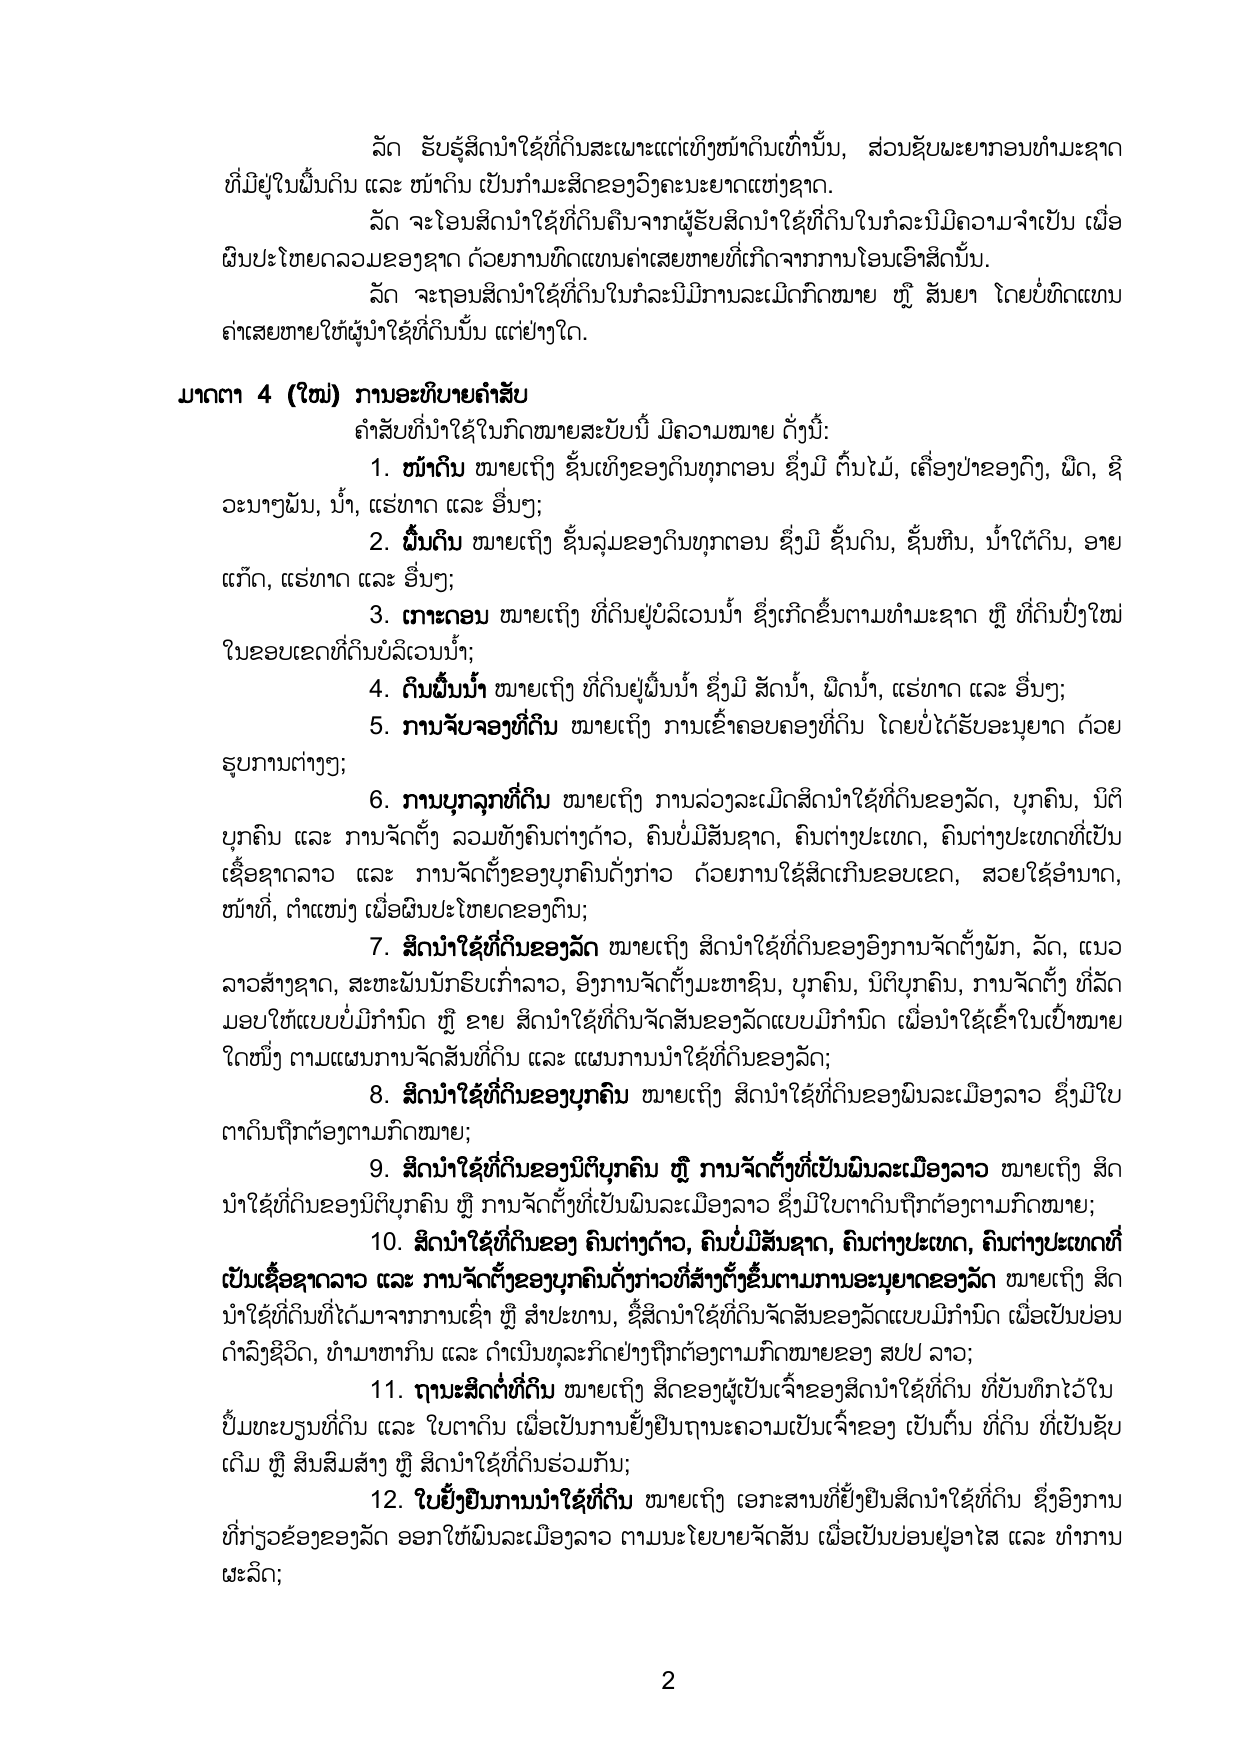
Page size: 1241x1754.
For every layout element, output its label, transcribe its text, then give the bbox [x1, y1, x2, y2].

list ສິດນຳໃຊ້ທີ່ດິນຂອງ​ບຸກຄົນ ໝາຍເຖິງ ສິດນໍາໃຊ້ທີ່ດິນຂອງພົນລະເມືອງລາວ ຊຶ່ງມີໃບຕາດິນຖືກຕ້ອງຕາມກົດໝາຍ; [222, 1077, 1122, 1151]
list ສິດ​ນໍາ​ໃຊ້​ທີ່​ດິນຂອງ​ ຄົນ​ຕ່າງ​ດ້າວ, ​ຄົນ​ບໍ່​ມີ​ສັນຊາດ, ຄົນ​ຕ່າງ​ປະ​ເທດ, ຄົນຕ່າງປະເທດທີ່ເປັນເຊື້ອຊາດລາວ ແລະ ການຈັດຕັ້ງຂອງບຸກຄົນດັ່ງກ່າວທີ່ສ້າງຕັ້ງຂຶ້ນຕາມການອະນຸຍາດຂອງລັດ ໝາຍ​ເຖິງ​ ສິດ ນໍາໃຊ້ທີ່ດິນທີ່ໄດ້ມາຈາກການເຊົ່າ ຫຼື ສຳ​ປະທານ, ຊື້ສິດນໍາໃຊ້ທີ່ດິນຈັດສັນຂອງລັດແບບມີກໍານົດ ເພື່ອເປັນບ່ອນ​ດໍາລົງ​ຊີວິດ, ທໍ​າມາ​ຫາ​ກິນ ​ແລະ ດໍາ​ເນີນ​ທຸລະ​ກິດ​ຢ່າງ​ຖືກຕ້ອງ​ຕາມ​​ກົດໝາຍຂອງ ​ສປປ ລາວ; [222, 1224, 1122, 1372]
list ​ເກາະດ​ອນ ໝາຍ​ເຖິງ ທີ່​ດິນ​ຢູ່​ບໍລິ​ເວນ​ນໍ້າ ຊຶ່ງ​ເກີດ​ຂຶ້ນ​ຕາມ​ທໍາ​ມະ​ຊາດ ຫຼື ທີ່​ດິນ​ປົ່ງ​​ໃໝ່ ໃນ​ຂອບ​ເຂດ​ທີ່​ດິນ​ບໍລິ​ເວນ​ນໍ້າ; [222, 597, 1122, 671]
text ຄຳສັບທີ່ນຳໃຊ້ໃນກົດໝາຍສະບັບນີ້ ມີຄວາມໝາຍ ດັ່ງນີ້: [222, 413, 1122, 450]
list ການບຸກລຸກທີ່ດິນ ໝາຍເຖິງ ການລ່ວງລະເມີດສິດນໍາໃຊ້ທີ່ດິນຂອງລັດ, ບຸກຄົນ, ນິຕິ ບຸກຄົນ ແລະ ການຈັດຕັ້ງ ລວມທັງຄົນຕ່າງດ້າວ, ຄົນບໍ່ມີສັນຊາດ, ຄົນ​ຕ່າງປະ​ເທດ, ຄົນຕ່າງປະເທດທີ່ເປັນເຊື້ອຊາດລາວ ແລະ ການຈັດຕັ້ງຂອງບຸກຄົນດັ່ງກ່າວ ດ້ວຍການໃຊ້ສິດເກີນຂອບເຂດ, ສວຍໃຊ້ອໍານາດ, ໜ້າທີ່, ຕໍາແໜ່ງ ເພື່ອຜົນປະໂຫຍດຂອງຕົນ; [222, 782, 1122, 929]
list ສິດນຳໃຊ້ທີ່ດິນຂອງ​ນິຕິບຸກຄົນ ຫຼື ການ​ຈັດ​ຕັ້ງທີ່ເປັນພົນລະເມືອງລາວ ໝາຍເຖິງ ສິດ ນໍາໃຊ້ທີ່ດິນຂອງນິຕິບຸກຄົນ ຫຼື ການຈັດ​ຕັ້ງທີ່ເປັນພົນລະເມືອງລາວ ຊຶ່ງມີໃບຕາດິນຖືກຕ້ອງຕາມກົດໝາຍ; [222, 1151, 1122, 1224]
list ສິດນໍາ​ໃຊ້ທີ່ດິນຂອງ​ລັດ ໝາຍເຖິງ ສິດນໍາໃຊ້ທີ່ດິນຂອງອົງການຈັດຕັ້ງພັກ, ລັດ, ແນວລາວສ້າງຊາດ, ສະຫະພັນນັກຮົບເກົ່າລາວ, ອົງການຈັດຕັ້ງມະຫາຊົນ, ບຸກຄົນ, ນິຕິບຸກຄົນ, ການຈັດຕັ້ງ ທີ່ລັດມອບໃຫ້ແບບບໍ່ມີກຳນົດ ຫຼື ຂາຍ ສິດນໍາໃຊ້ທີ່ດິນຈັດສັນຂອງລັດແບບມີກໍານົດ ເພື່ອນໍາໃຊ້ເຂົ້າ​ໃນ​ເປົ້າ​ໝາຍ​ໃດ​ໜຶ່ງ ຕາມແຜນ​ການ​ຈັດ​ສັນທີ່ດິນ ແລະ ແຜນການນໍາໃຊ້ທີ່ດິນ​ຂອງ​ລັດ; [222, 929, 1122, 1077]
list ໃບຢັ້ງຢືນການນຳໃຊ້ທີ່ດິນ ໝາຍເຖິງ ເອກະສານທີ່ຢັ້ງຢືນສິດນຳໃຊ້ທີ່ດິນ ຊຶ່ງອົງການທີ່ກ່ຽວຂ້ອງຂອງລັດ ອອກໃຫ້ພົນລະເມືອງລາວ ຕາມນະໂຍບາຍຈັດສັນ ເພື່ອເປັນບ່ອນຢູ່ອາໄສ ແລະ ທຳການຜະລິດ; [222, 1482, 1122, 1593]
list ພື້ນ​ດິນ ໝາຍ​​ເຖິງ ​​​ຊັ້ນ​ລຸ່ມ​ຂອງ​ດິນທຸກຕອນ ​ຊຶ່ງມີ​ ຊັ້ນ​ດິນ, ຊັ້ນ​ຫີນ​, ນໍ້າ​​ໃຕ້​ດິນ, ອາຍ​​ແກ໊ດ, ​ແຮ່​ທາດ​ ​ແລະ ອື່ນໆ; [222, 524, 1122, 597]
list ການຈັບຈອງທີ່ດິນ ໝາຍເຖິງ ການເຂົ້າຄອບຄອງທີ່ດິນ ໂດຍບໍ່ໄດ້ຮັບອະນຸຍາດ ດ້ວຍຮູບການຕ່າງໆ; [222, 708, 1122, 782]
subtitle ມາດຕາ 4 (ໃໝ່) ການອະທິບາຍຄຳສັບ [177, 376, 1122, 413]
text ລັດ ຈະຖອນສິດນໍາໃຊ້ທີ່ດິນໃນກໍລະນີມີການລະເມີດກົດໝາຍ ຫຼື ສັນຍາ ໂດຍບໍ່ທົດແທນຄ່າເສຍຫາຍໃຫ້ຜູ້ນໍາໃຊ້ທີ່ດິນນັ້ນ ແຕ່ຢ່າງໃດ. [222, 277, 1122, 351]
list ໜ້າດິນ ໝາຍ​ເຖິງ ​ຊັ້ນ​ເທິງ​ຂອງ​ດິນ​ທຸກ​ຕອນ​ ຊຶ່ງມີ ຕົ້ນ​ໄມ້, ເຄື່ອງ​ປ່າ​ຂອງ​ດົງ, ພື​ດ, ຊີ ວະນາໆພັນ, ນ້ຳ, ແຮ່ທາດ ​ແລະ ອື່ນໆ; [222, 450, 1122, 524]
text ລັດ ຮັບຮູ້ສິດນຳໃຊ້ທີ່ດິນສະເພາະແຕ່ເທິງໜ້າດິນເທົ່ານັ້ນ, ສ່ວນຊັບພະຍາກອນທຳມະຊາດທີ່ມີຢູ່ໃນພື້ນດິນ ແລະ ໜ້າດິນ ເປັນ​ກຳມະສິດ​ຂອງ​ວົງ​ຄະນະ​ຍາດ​ແຫ່ງ​ຊາດ. [224, 130, 1122, 204]
text ລັດ ຈະໂອນສິດນໍາໃຊ້ທີ່ດິນຄືນຈາກຜູ້ຮັບສິດນໍາໃຊ້ທີິ່ດິນໃນກໍລະນີມີຄວາມຈໍາເປັນ ເພື່ອຜົນປະໂຫຍດລວມຂອງຊາດ ດ້ວຍການ​ທົດ​ແທນ​ຄ່າ​ເສຍ​ຫາຍ​ທີ່​ເກີດຈາກການ​ໂອນເອົາສິດນັ້ນ. [222, 204, 1122, 277]
list ດິນ​ພື້ນ​ນໍ້າ ໝາຍ​ເຖິງ​ ທີ່ດິນຢູ່​ພື້ນ​ນໍ້າ ​ຊຶ່ງ​ມີ ​ສັດ​ນໍ້າ, ພືດ​ນໍ້າ, ແຮ່​ທາດ ​ແລະ ອື່ນໆ; [222, 671, 1122, 708]
list ຖານະ​ສິດ​ຕໍ່​ທີ່​ດິນ ໝາຍ​ເຖິງ ສິດ​ຂອງ​ຜູ້​ເປັນ​ເຈົ້າ​ຂອງ​ສິດ​ນໍາ​ໃຊ້​ທີ່​ດິນ​ ທີ່ບັນທຶກ​ໄວ້​ໃນ ​​​ປຶ້​ມທະບຽນ​ທີ່​ດິນ​ ແລະ ໃບ​ຕາດິນ ເພື່ອເປັນການຢັ້ງຢືນ​ຖານະຄວາມ​ເປັນເຈົ້າຂອງ ເປັນຕົ້ນ ​ທີ່ດິນ ທີ່ເປັນຊັບ​ເດີມ ຫຼື ສິນ​ສົມ​ສ້າງ ຫຼື ສິດ​ນໍາ​ໃຊ້​ທີ່​ດິນ​ຮ່ວມ​ກັນ; [222, 1372, 1122, 1482]
